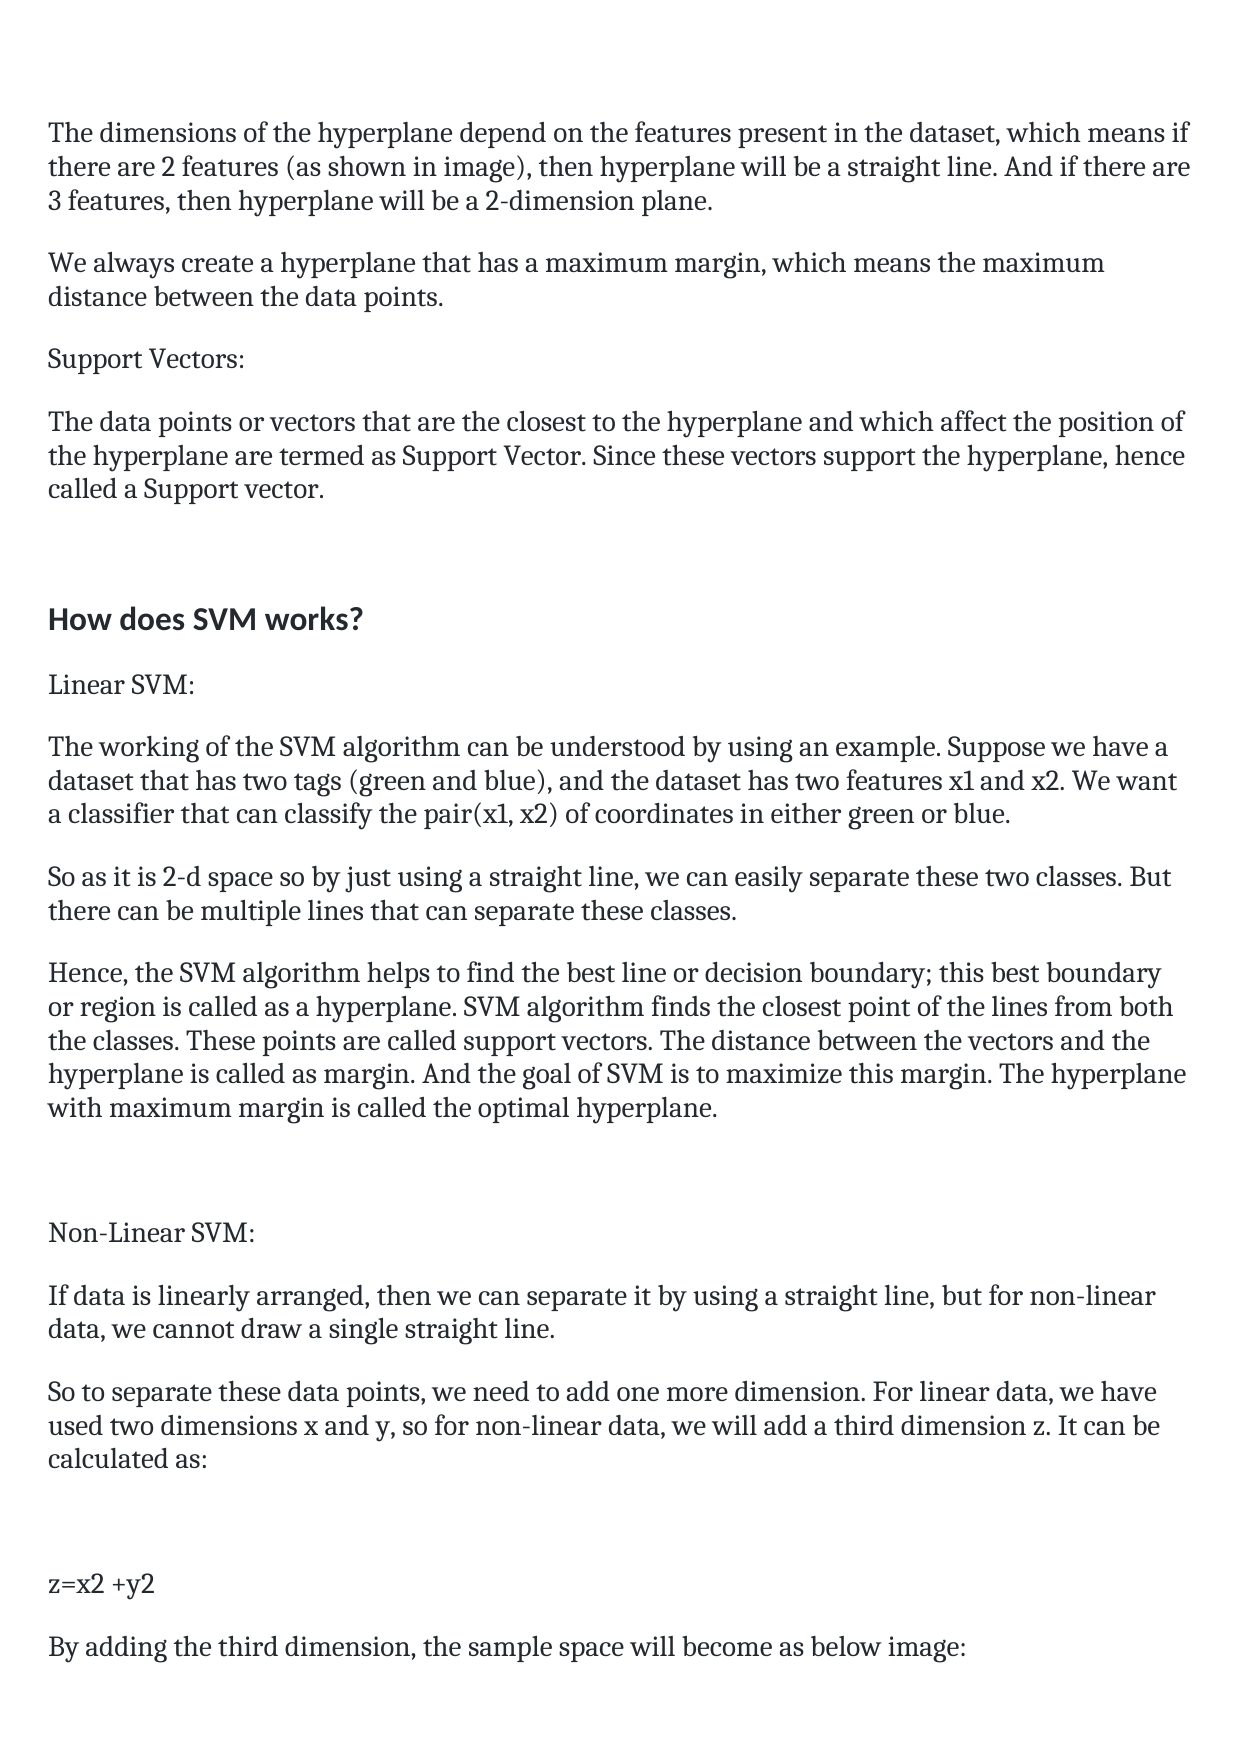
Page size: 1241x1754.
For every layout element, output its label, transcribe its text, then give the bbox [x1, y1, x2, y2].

text So as it is 2-d space so by just using a straight line, we can easily separate these two classes. But there can be multiple lines that can separate these classes. [48, 860, 1194, 927]
text If data is linearly arranged, then we can separate it by using a straight line, but for non-linear data, we cannot draw a single straight line. [48, 1279, 1194, 1346]
text So to separate these data points, we need to add one more dimension. For linear data, we have used two dimensions x and y, so for non-linear data, we will add a third dimension z. It can be calculated as: [48, 1375, 1194, 1476]
text Non-Linear SVM: [48, 1216, 1194, 1250]
text We always create a hyperplane that has a maximum margin, which means the maximum distance between the data points. [48, 246, 1194, 313]
text z=x2 +y2 [48, 1568, 1194, 1601]
text The dimensions of the hyperplane depend on the features present in the dataset, which means if there are 2 features (as shown in image), then hyperplane will be a straight line. And if there are 3 features, then hyperplane will be a 2-dimension plane. [48, 117, 1194, 217]
text The working of the SVM algorithm can be understood by using an example. Suppose we have a dataset that has two tags (green and blue), and the dataset has two features x1 and x2. We want a classifier that can classify the pair(x1, x2) of coordinates in either green or blue. [48, 731, 1194, 831]
text Linear SVM: [48, 668, 1194, 701]
text By adding the third dimension, the sample space will become as below image: [48, 1630, 1194, 1664]
text Hence, the SVM algorithm helps to find the best line or decision boundary; this best boundary or region is called as a hyperplane. SVM algorithm finds the closest point of the lines from both the classes. These points are called support vectors. The distance between the vectors and the hyperplane is called as margin. And the goal of SVM is to maximize this margin. The hyperplane with maximum margin is called the optimal hyperplane. [48, 957, 1194, 1124]
text How does SVM works? [48, 598, 1194, 639]
text The data points or vectors that are the closest to the hyperplane and which affect the position of the hyperplane are termed as Support Vector. Since these vectors support the hyperplane, hence called a Support vector. [48, 405, 1194, 506]
text Support Vectors: [48, 343, 1194, 376]
